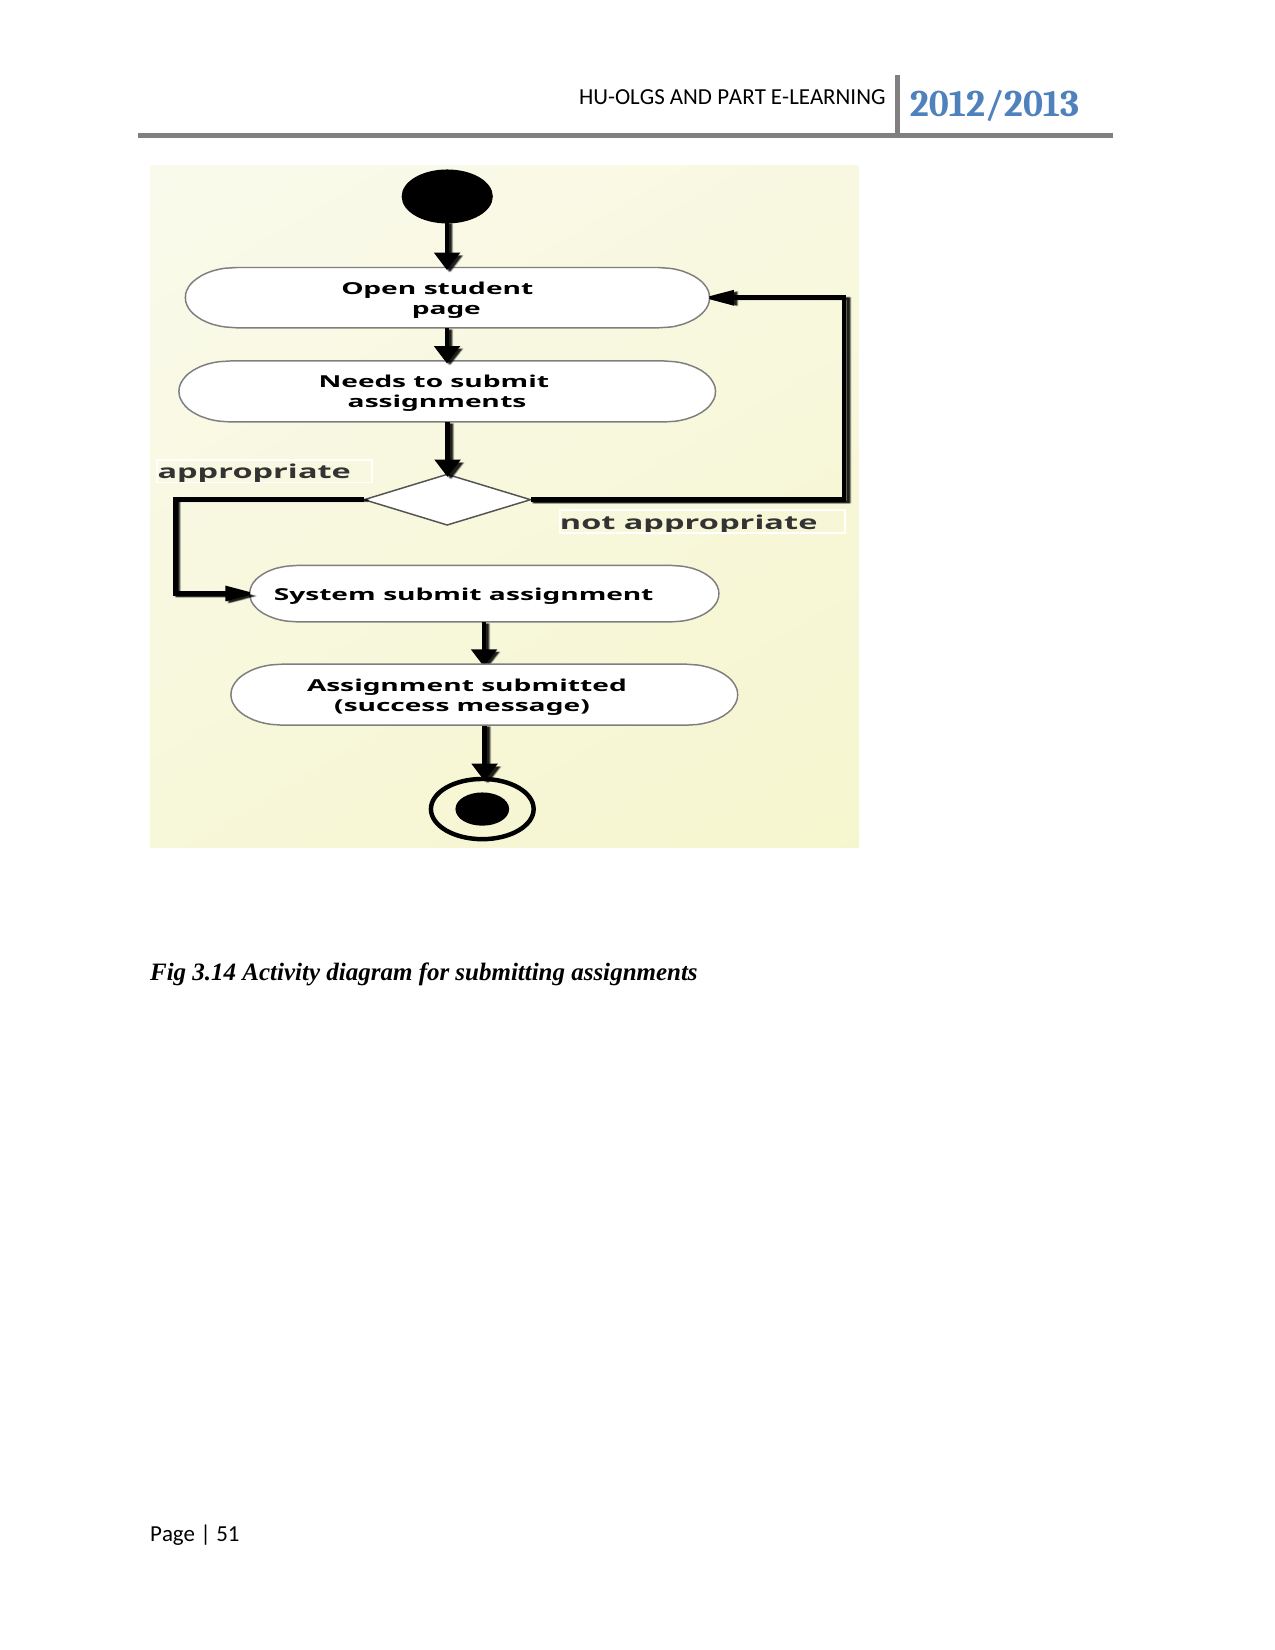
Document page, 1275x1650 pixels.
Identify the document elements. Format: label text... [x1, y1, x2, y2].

subtitle Fig 3.14 Activity diagram for submitting assignments [150, 957, 1125, 986]
